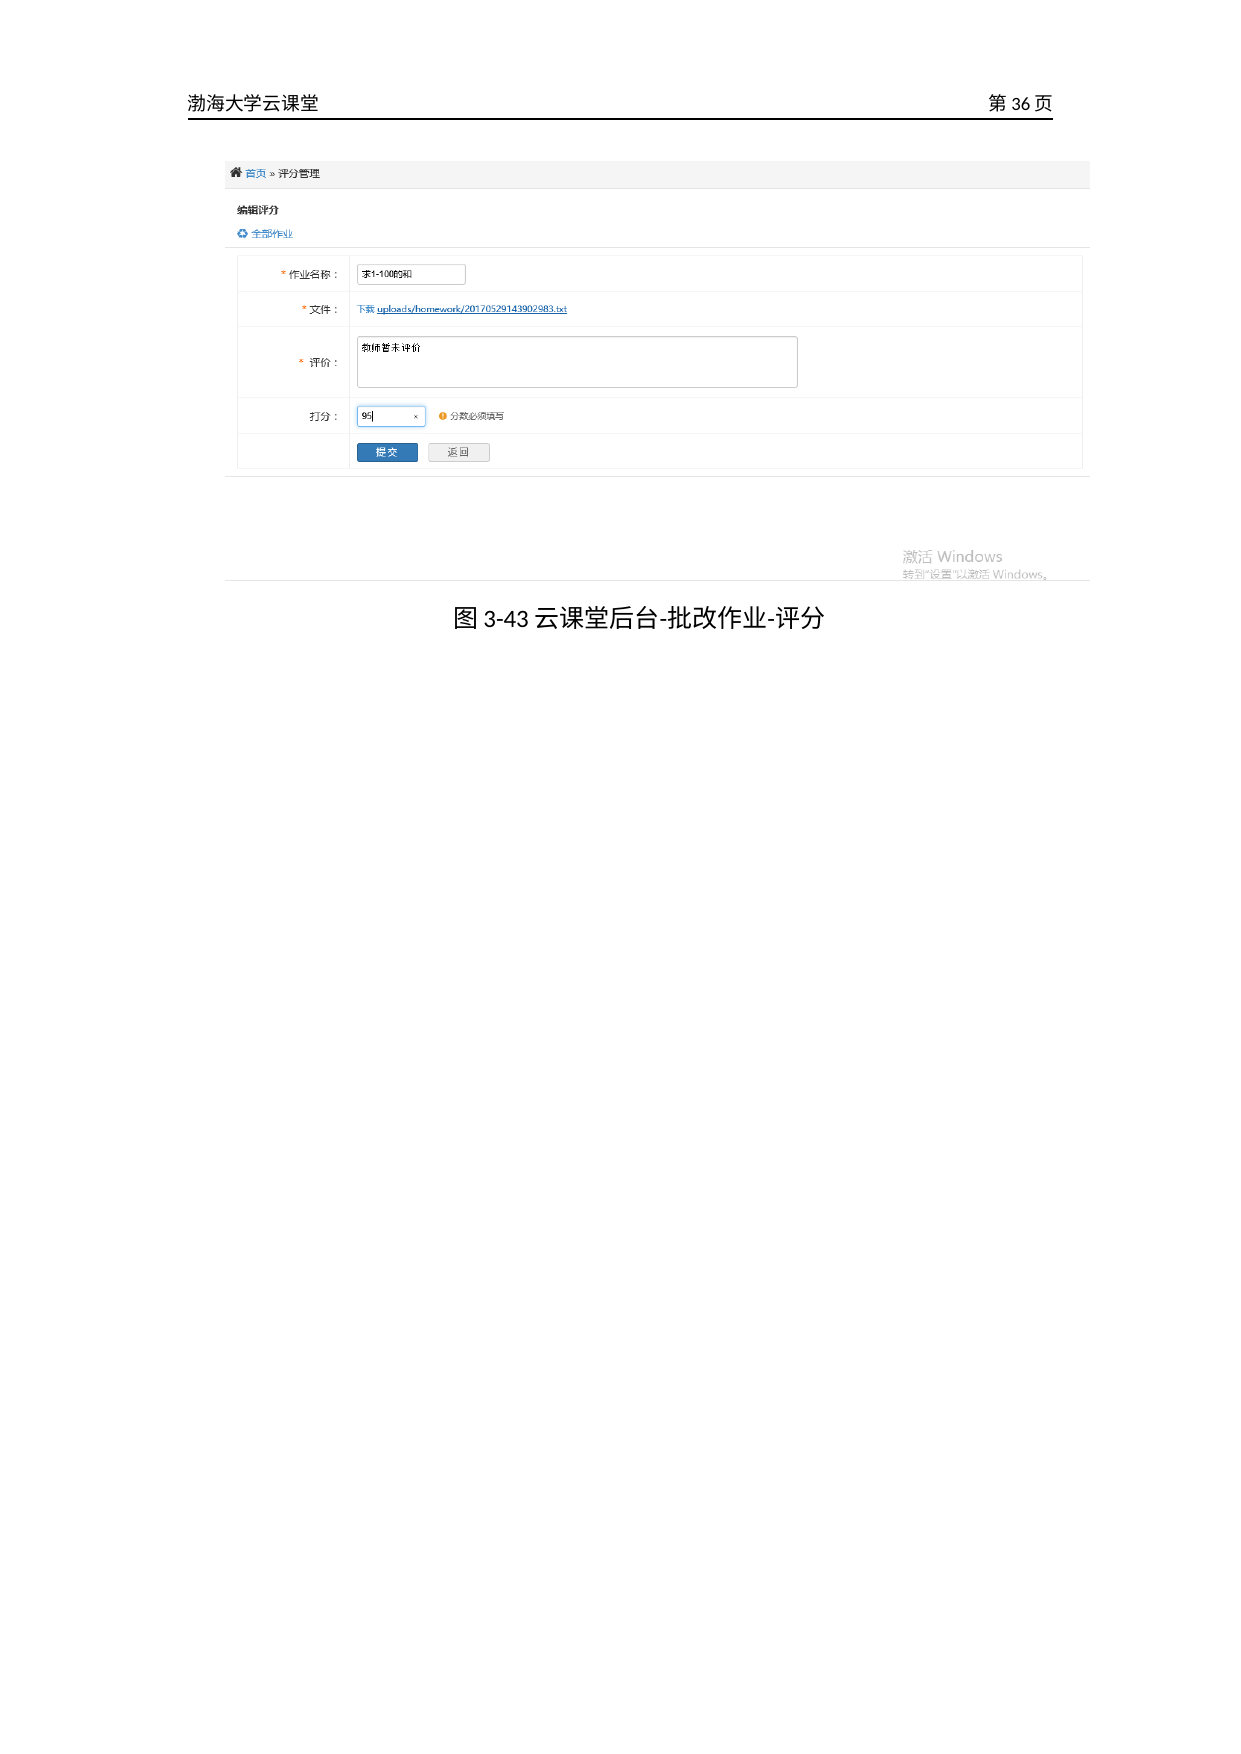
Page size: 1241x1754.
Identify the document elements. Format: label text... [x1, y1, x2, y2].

picture [225, 161, 1090, 581]
list 图3-43 云课堂后台-批改作业-评分 [225, 584, 1053, 649]
